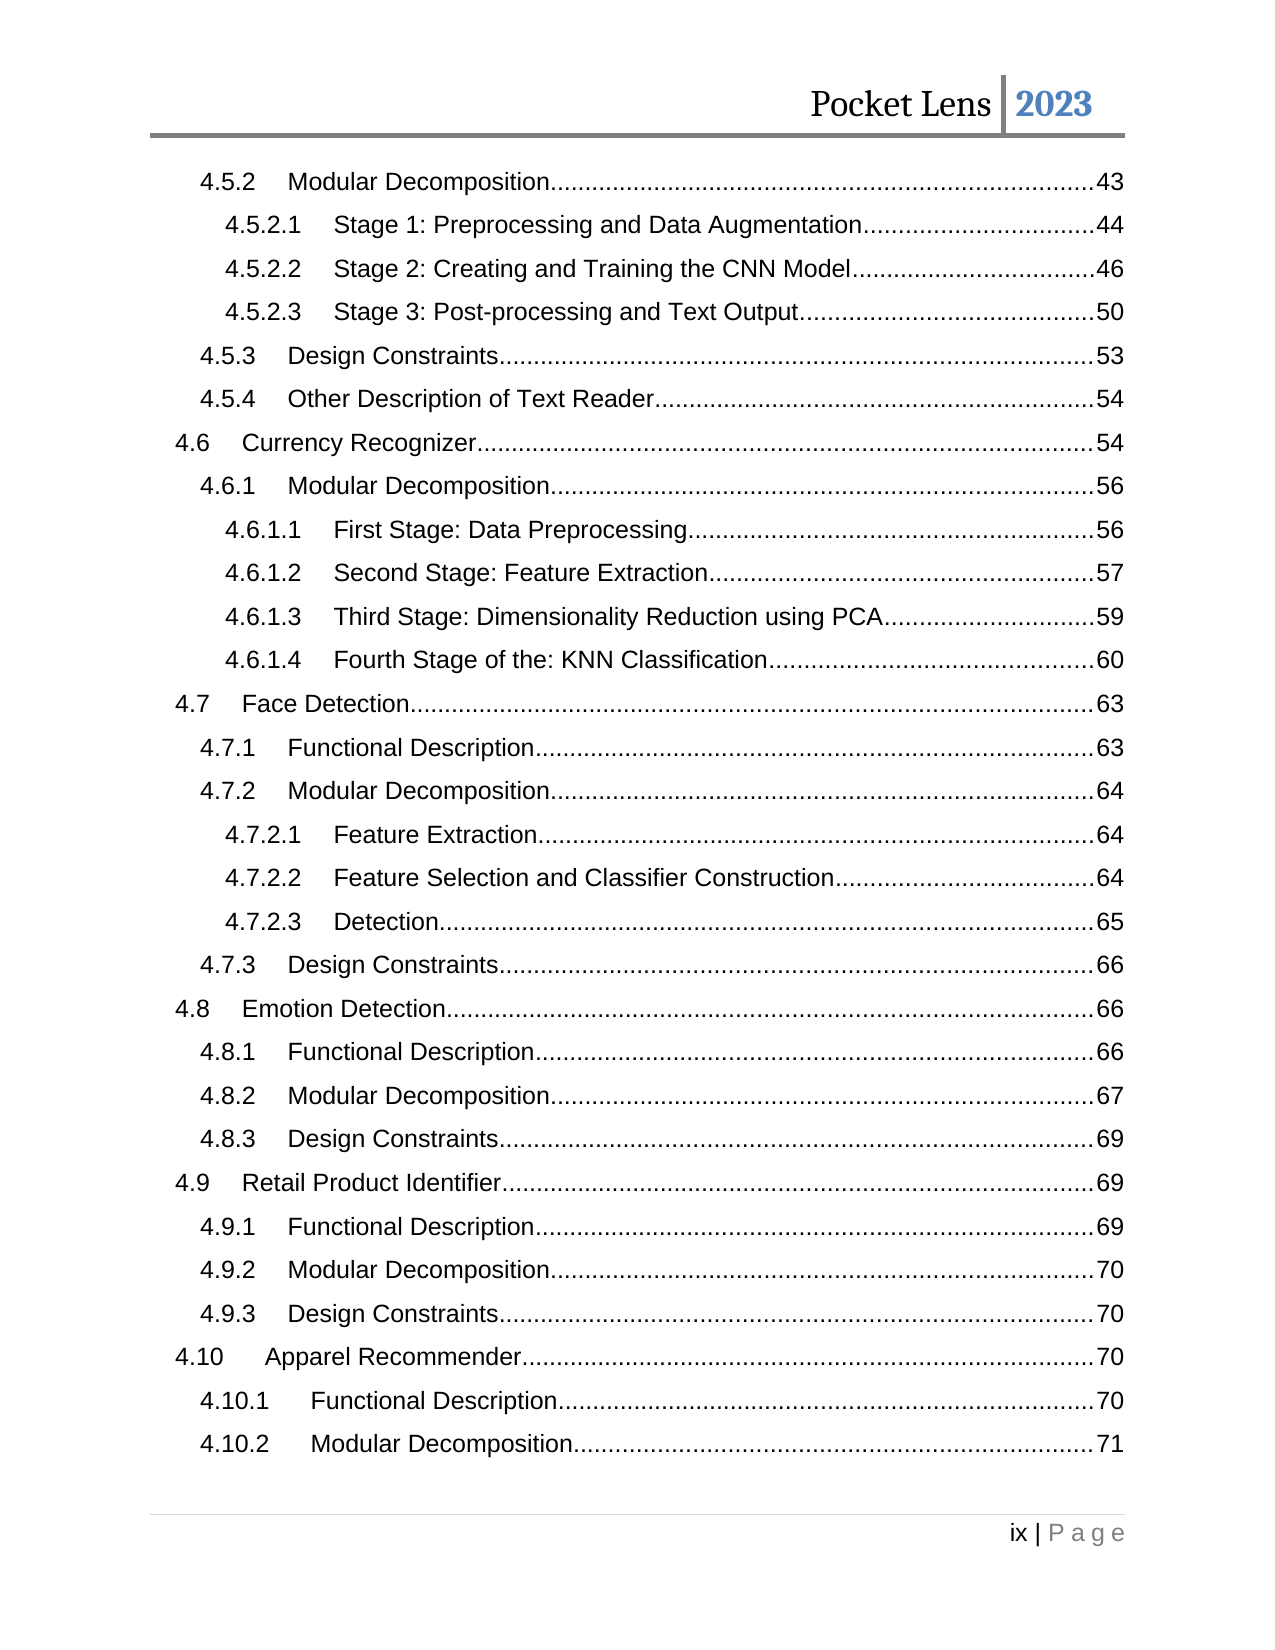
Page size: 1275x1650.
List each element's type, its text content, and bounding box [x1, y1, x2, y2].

text 4.7.1 Functional Description 63 [200, 733, 1125, 761]
text 4.7.2.2 Feature Selection and Classifier Construction 64 [225, 863, 1125, 892]
text 4.8 Emotion Detection 66 [175, 994, 1125, 1023]
text 4.7.2 Modular Decomposition 64 [200, 776, 1125, 805]
text 4.10.2 Modular Decomposition 71 [200, 1429, 1125, 1458]
text 4.6.1.2 Second Stage: Feature Extraction 57 [225, 558, 1125, 587]
text 4.8.2 Modular Decomposition 67 [200, 1081, 1125, 1110]
text 4.5.2 Modular Decomposition 43 [200, 167, 1125, 195]
text 4.9.3 Design Constraints 70 [200, 1299, 1125, 1327]
text 4.5.2.3 Stage 3: Post-processing and Text Output 50 [225, 297, 1125, 326]
text 4.8.1 Functional Description 66 [200, 1037, 1125, 1066]
text 4.8.3 Design Constraints 69 [200, 1124, 1125, 1153]
text 4.5.3 Design Constraints 53 [200, 341, 1125, 369]
text 4.7.2.3 Detection 65 [225, 907, 1125, 936]
text 4.9 Retail Product Identifier 69 [175, 1168, 1125, 1197]
text 4.9.1 Functional Description 69 [200, 1212, 1125, 1240]
text 4.9.2 Modular Decomposition 70 [200, 1255, 1125, 1284]
text 4.5.2.1 Stage 1: Preprocessing and Data Augmentation 44 [225, 210, 1125, 239]
text 4.7.2.1 Feature Extraction 64 [225, 820, 1125, 848]
text 4.7 Face Detection 63 [175, 689, 1125, 718]
text 4.10 Apparel Recommender 70 [175, 1342, 1125, 1371]
text 4.6.1 Modular Decomposition 56 [200, 471, 1125, 500]
text 4.6 Currency Recognizer 54 [175, 428, 1125, 457]
text 4.5.4 Other Description of Text Reader 54 [200, 384, 1125, 413]
text 4.10.1 Functional Description 70 [200, 1386, 1125, 1414]
text 4.6.1.4 Fourth Stage of the: KNN Classification 60 [225, 646, 1125, 674]
text 4.6.1.3 Third Stage: Dimensionality Reduction using PCA 59 [225, 602, 1125, 631]
text 4.5.2.2 Stage 2: Creating and Training the CNN Model 46 [225, 254, 1125, 282]
text 4.7.3 Design Constraints 66 [200, 950, 1125, 979]
text 4.6.1.1 First Stage: Data Preprocessing 56 [225, 515, 1125, 544]
